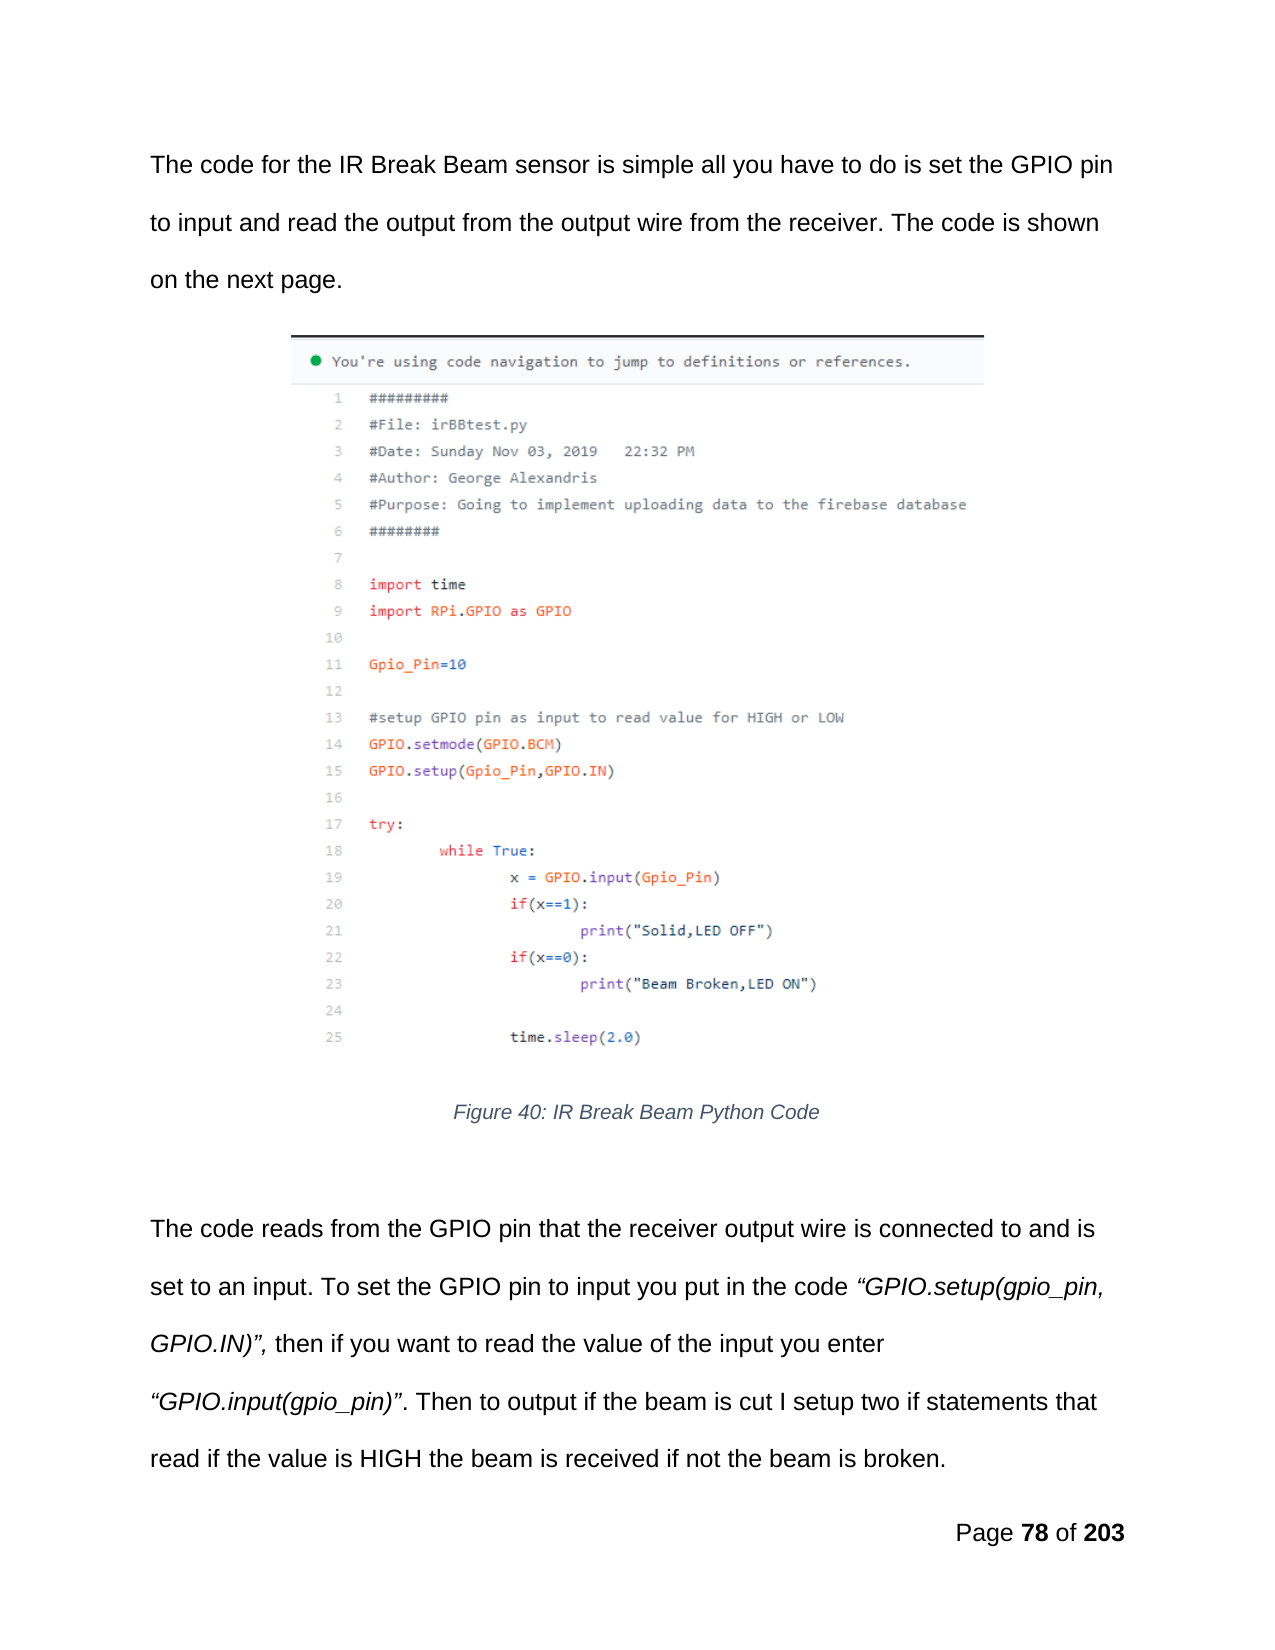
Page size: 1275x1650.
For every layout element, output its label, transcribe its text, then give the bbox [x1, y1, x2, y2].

text Figure 40: IR Break Beam Python Code [150, 1100, 1125, 1124]
text The code for the IR Break Beam sensor is simple all you have to do is set the GPIO pin to input and read the output from the output wire from the receiver. The code is shown on the next page. [150, 150, 1125, 294]
text The code reads from the GPIO pin that the receiver output wire is connected to and is set to an input. To set the GPIO pin to input you put in the code “GPIO.setup(gpio_pin, GPIO.IN)”, then if you want to read the value of the input you enter “GPIO.input(gpio_pin)”. Then to output if the beam is cut I setup two if statements that read if the value is HIGH the beam is received if not the beam is broken. [150, 1214, 1125, 1473]
picture [291, 335, 985, 1059]
